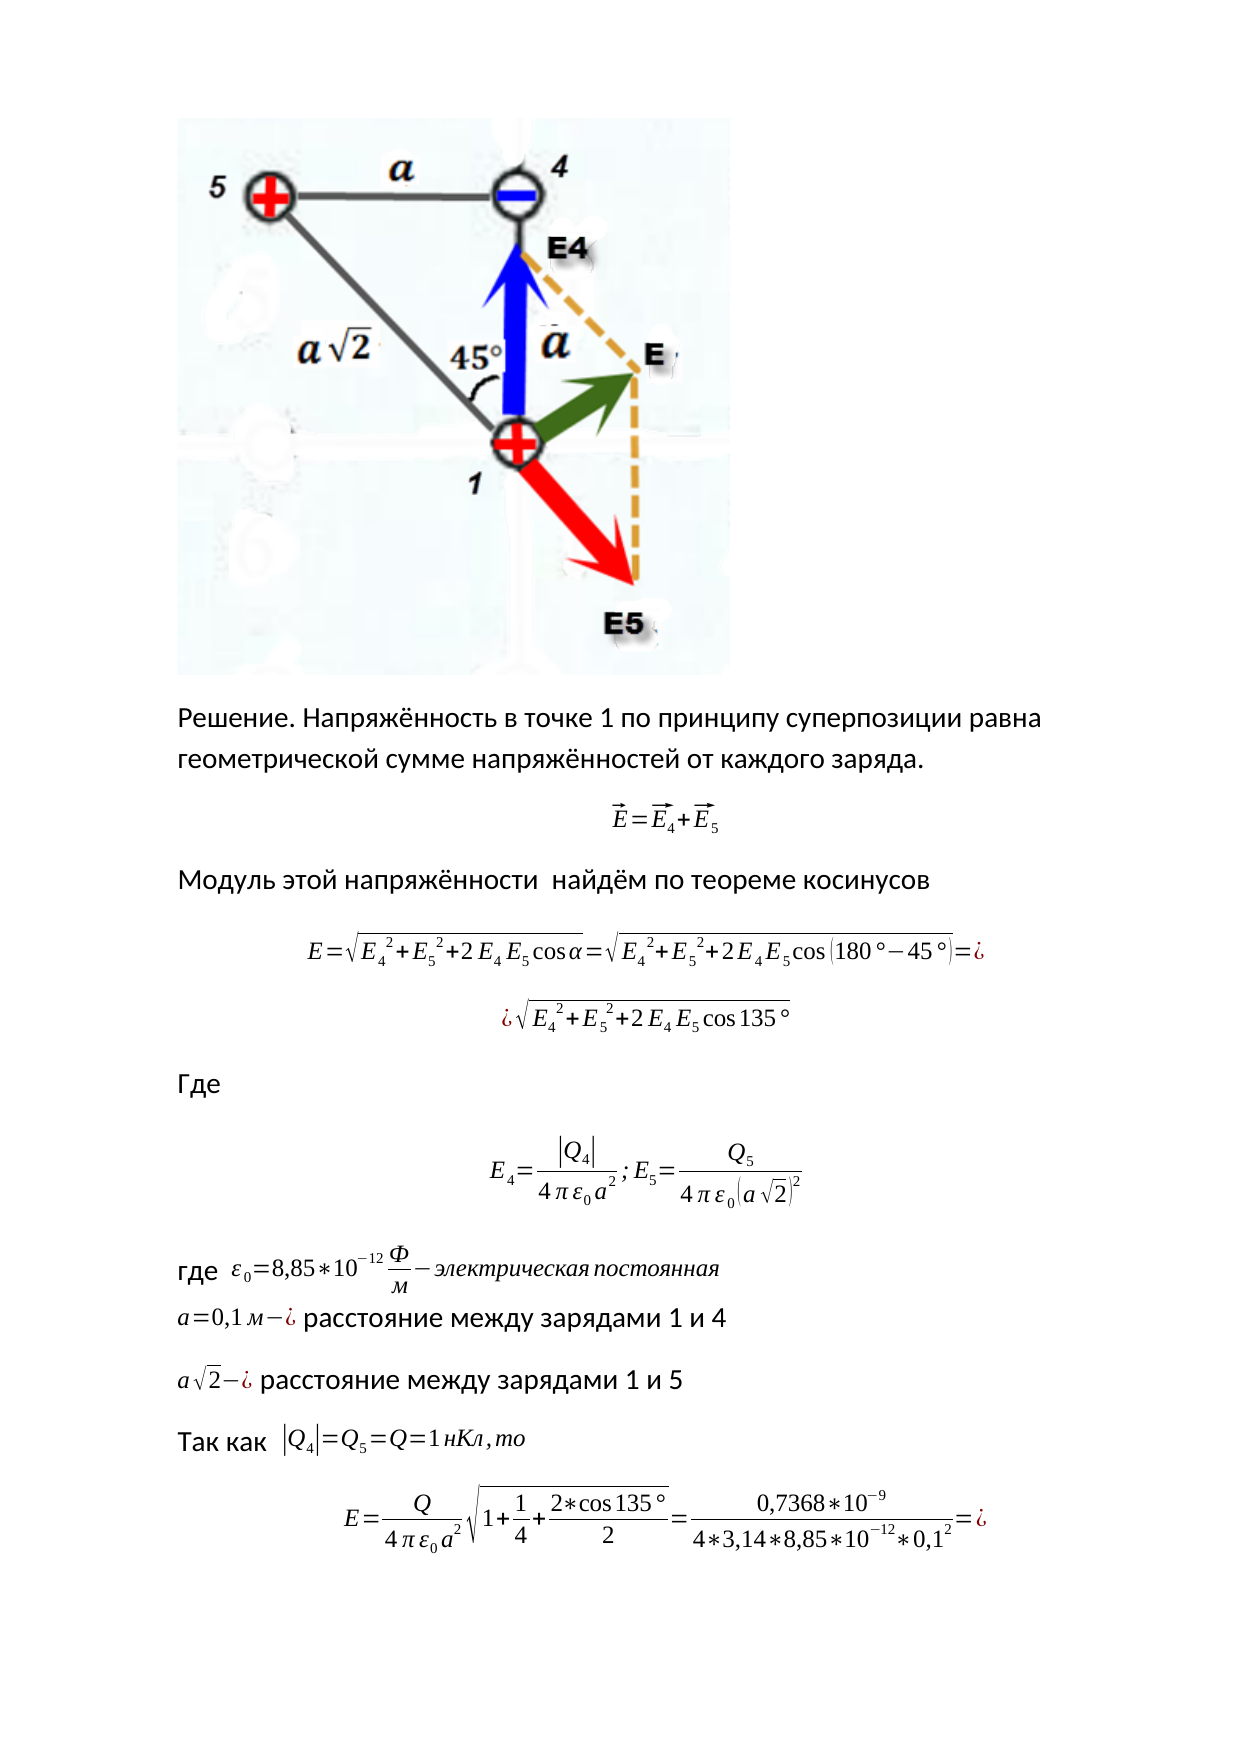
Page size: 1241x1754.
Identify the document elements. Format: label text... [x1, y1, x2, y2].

text Модуль этой напряжённости найдём по теореме косинусов [177, 861, 1152, 897]
picture [177, 118, 731, 675]
text расстояние между зарядами 1 и 5 [177, 1361, 1152, 1397]
text Так как [177, 1423, 1152, 1458]
text Где [177, 1065, 1152, 1101]
text где [177, 1240, 1152, 1299]
text расстояние между зарядами 1 и 4 [177, 1299, 1152, 1335]
text Решение. Напряжённость в точке 1 по принципу суперпозиции равна геометрической сумме напряжённостей от каждого заряда. [177, 699, 1152, 776]
